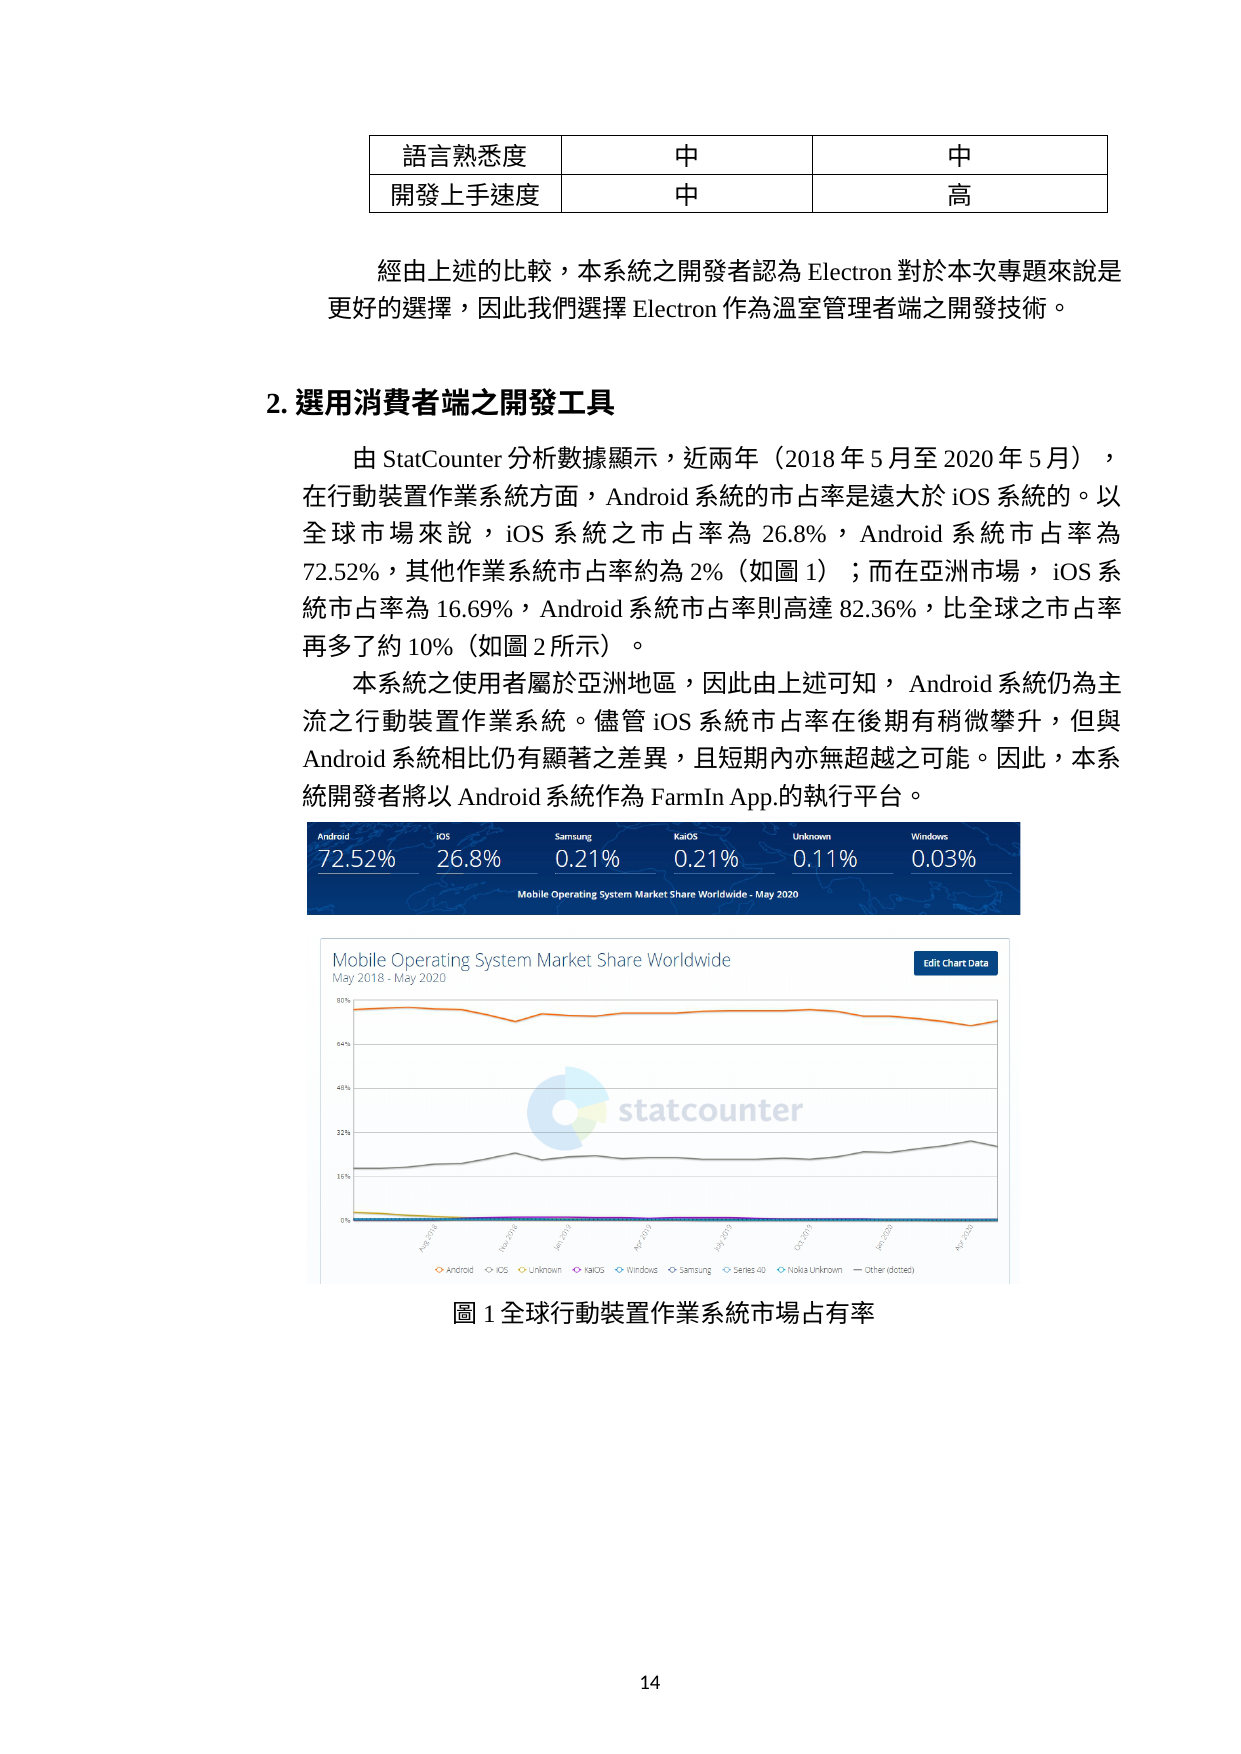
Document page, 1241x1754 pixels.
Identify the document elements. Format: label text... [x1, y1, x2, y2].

table_cell 中 [562, 136, 812, 173]
text 選用消費者端之開發工具 [266, 363, 1122, 438]
text 本系統之使用者屬於亞洲地區，因此由上述可知， Android系統仍為主流之行動裝置作業系統。儘管iOS系統市占率在後期有稍微攀升，但與Android系統相比仍有顯著之差異，且短期內亦無超越之可能。因此，本系統開發者將以Android系統作為FarmIn App.的執行平台。 [302, 663, 1122, 813]
table_cell 中 [562, 175, 812, 212]
table_cell 開發上手速度 [370, 175, 561, 212]
table_cell 高 [813, 175, 1107, 212]
text 經由上述的比較，本系統之開發者認為Electron對於本次專題來說是更好的選擇，因此我們選擇Electron作為溫室管理者端之開發技術。 [327, 251, 1122, 326]
table_cell 中 [813, 136, 1107, 173]
text 由StatCounter分析數據顯示，近兩年（2018年5月至2020年5月），在行動裝置作業系統方面，Android系統的市占率是遠大於iOS系統的。以全球市場來說，iOS系統之市占率為26.8%，Android系統市占率為72.52%，其他作業系統市占率約為2%（如圖1）；而在亞洲市場， iOS系統市占率為16.69%，Android系統市占率則高達82.36%，比全球之市占率再多了約10%（如圖2所示）。 [302, 438, 1122, 663]
table_cell 語言熟悉度 [370, 136, 561, 173]
picture [307, 822, 1021, 1284]
